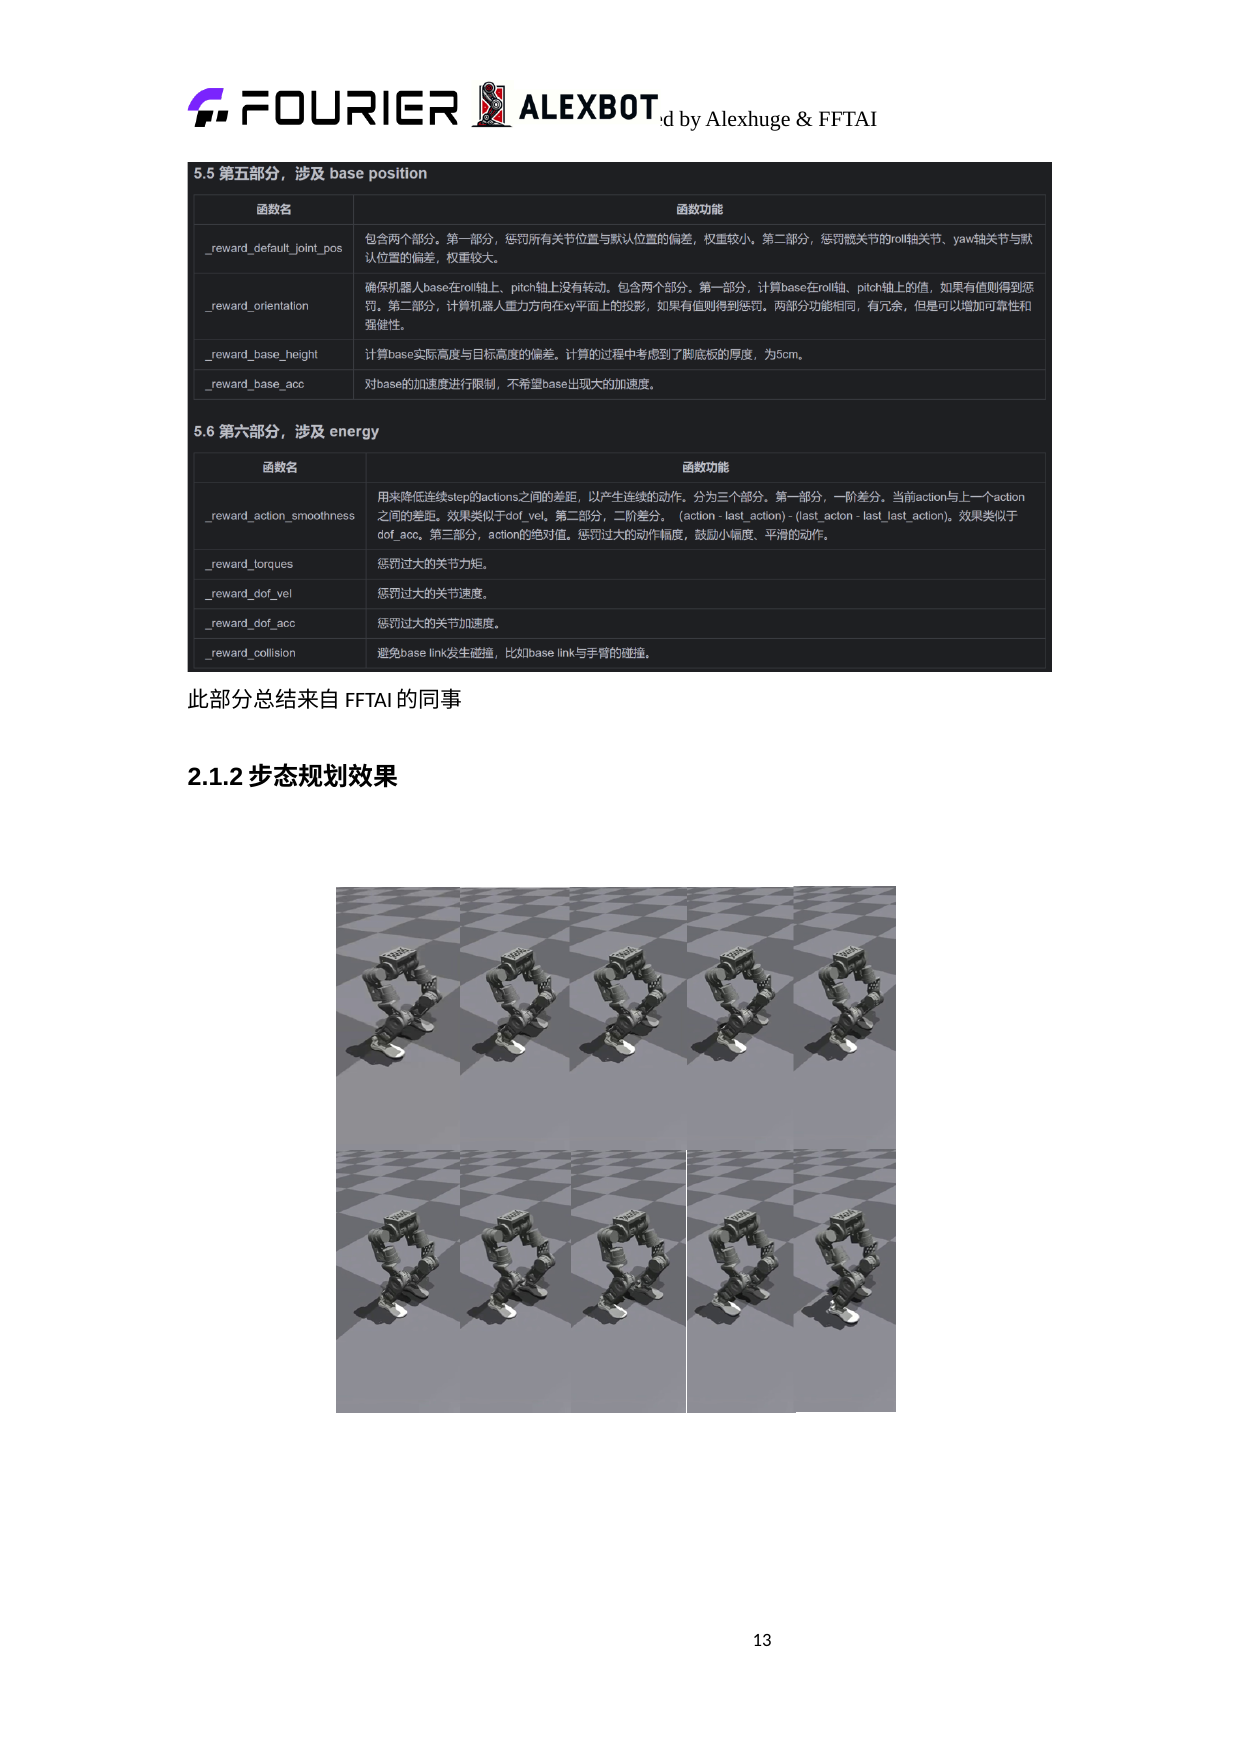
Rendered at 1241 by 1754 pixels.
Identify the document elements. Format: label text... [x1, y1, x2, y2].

picture [187, 88, 458, 127]
picture [292, 859, 948, 1451]
subtitle 2.1.2步态规划效果 [187, 742, 1053, 807]
text 此部分总结来自FFTAI的同事 [187, 682, 1053, 714]
picture [187, 162, 1052, 672]
picture [469, 76, 661, 132]
